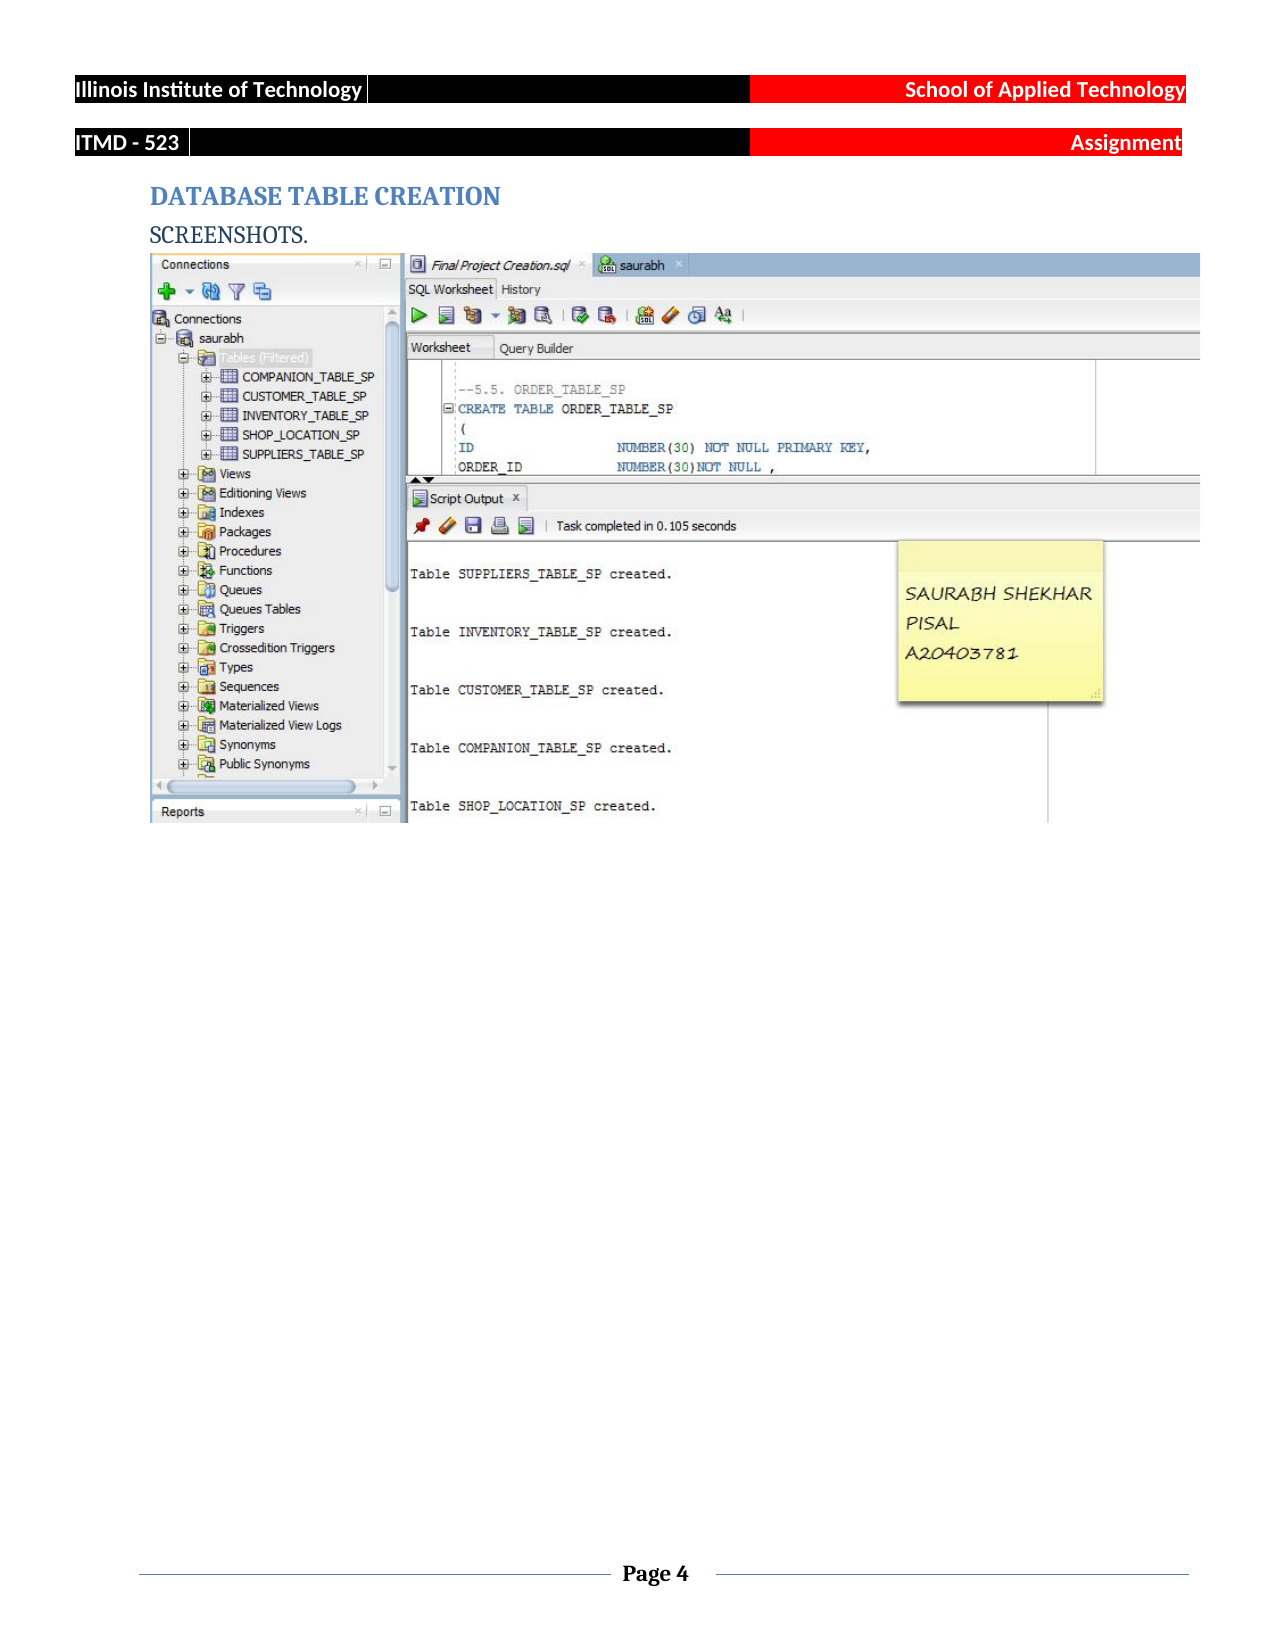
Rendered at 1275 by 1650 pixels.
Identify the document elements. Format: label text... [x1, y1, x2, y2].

picture [150, 253, 1200, 823]
subtitle SCREENSHOTS. [150, 221, 1200, 249]
subtitle DATABASE TABLE CREATION [150, 181, 1200, 212]
